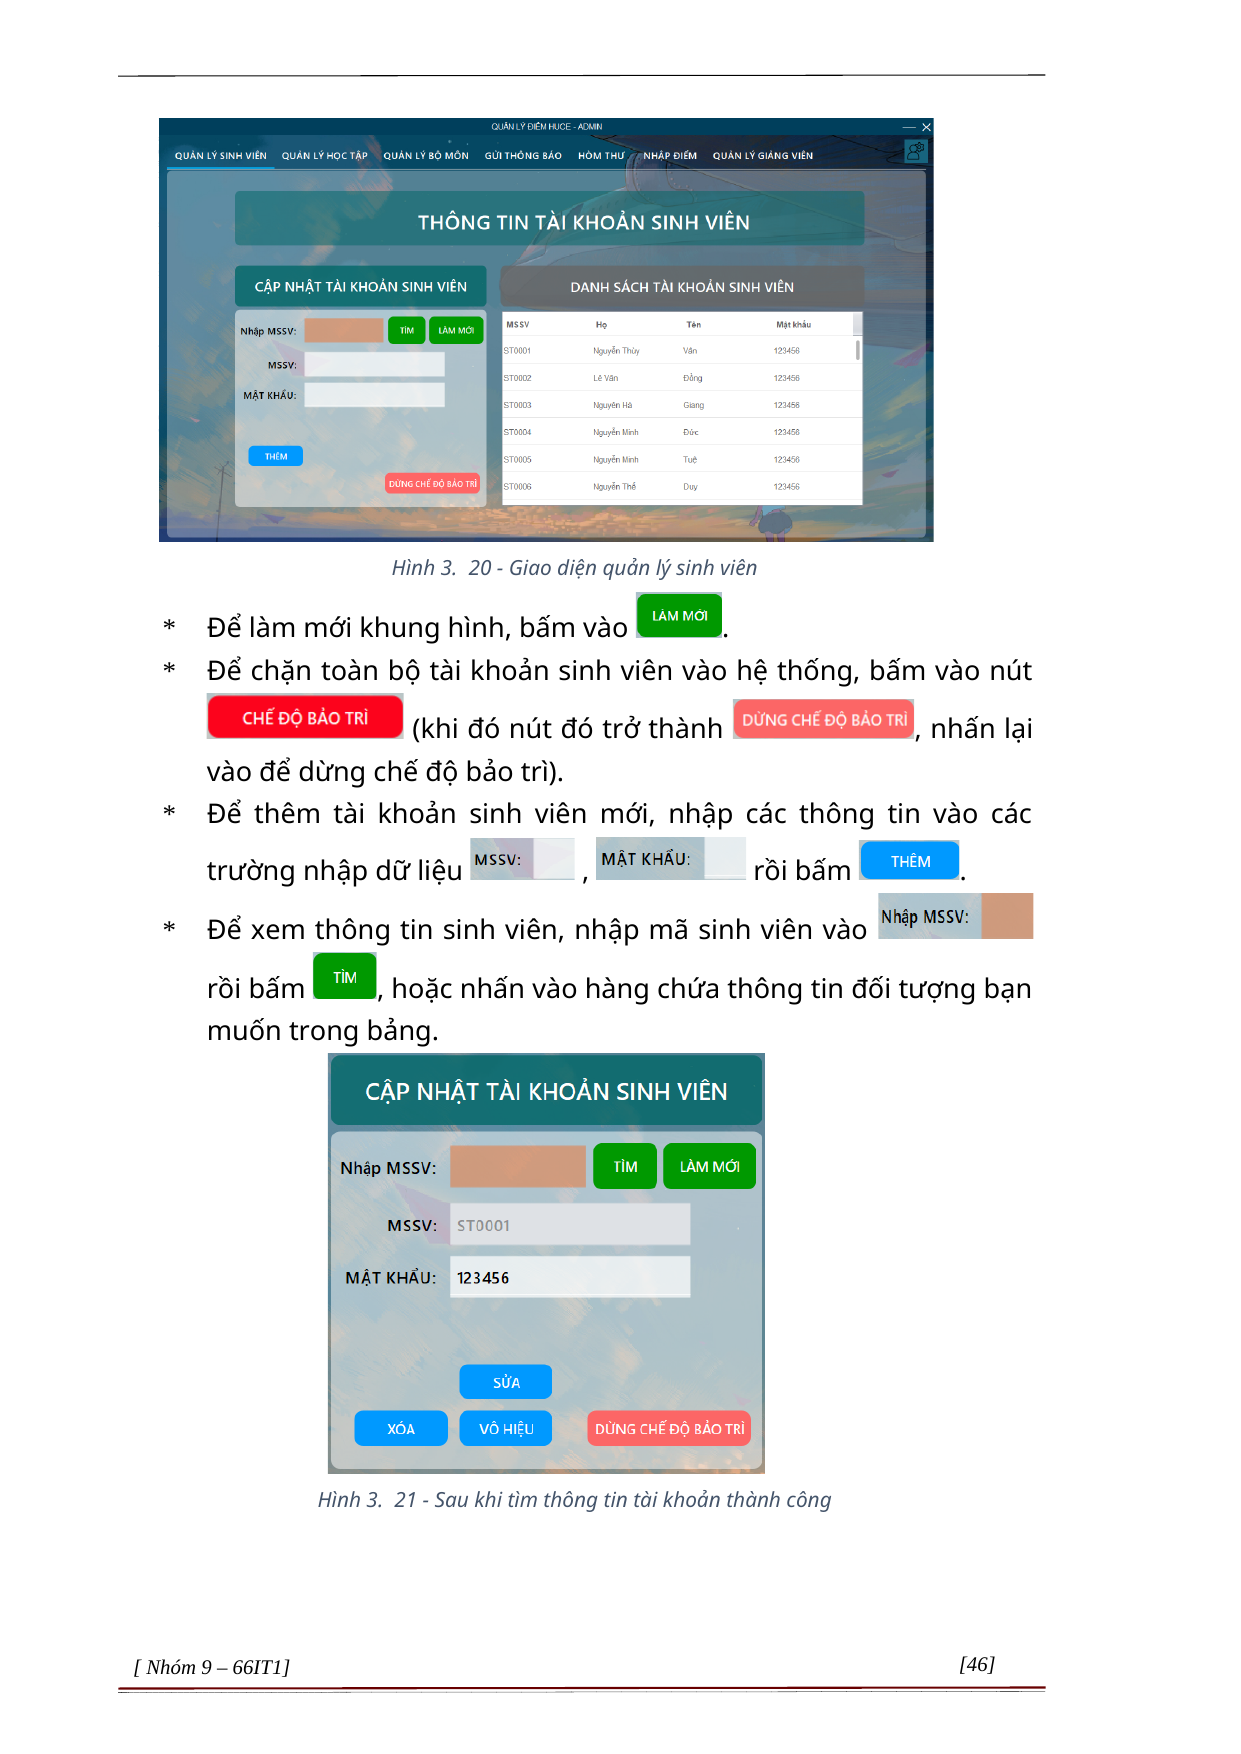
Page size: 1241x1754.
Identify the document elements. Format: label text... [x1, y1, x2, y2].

picture [158, 136, 934, 542]
picture [878, 893, 1034, 939]
list Để thêm tài khoản sinh viên mới, nhập các thông tin vào các trường nhập dữ liệu , rồi bấm . [162, 794, 1033, 888]
picture [312, 952, 377, 999]
picture [732, 699, 915, 739]
picture [589, 124, 599, 129]
picture [596, 837, 747, 880]
list Để làm mới khung hình, bấm vào . [162, 592, 1033, 646]
picture [635, 592, 722, 638]
picture [470, 838, 575, 880]
picture [206, 693, 404, 739]
picture [327, 1053, 765, 1474]
list Để xem thông tin sinh viên, nhập mã sinh viên vào rồi bấm , hoặc nhấn vào hàng chứa thông tin đối tượng bạn muốn trong bảng. [162, 893, 1033, 1048]
list Để chặn toàn bộ tài khoản sinh viên vào hệ thống, bấm vào nút (khi đó nút đó trở thành , nhấn lại vào để dừng chế độ bảo trì). [162, 651, 1033, 789]
picture [858, 840, 960, 880]
